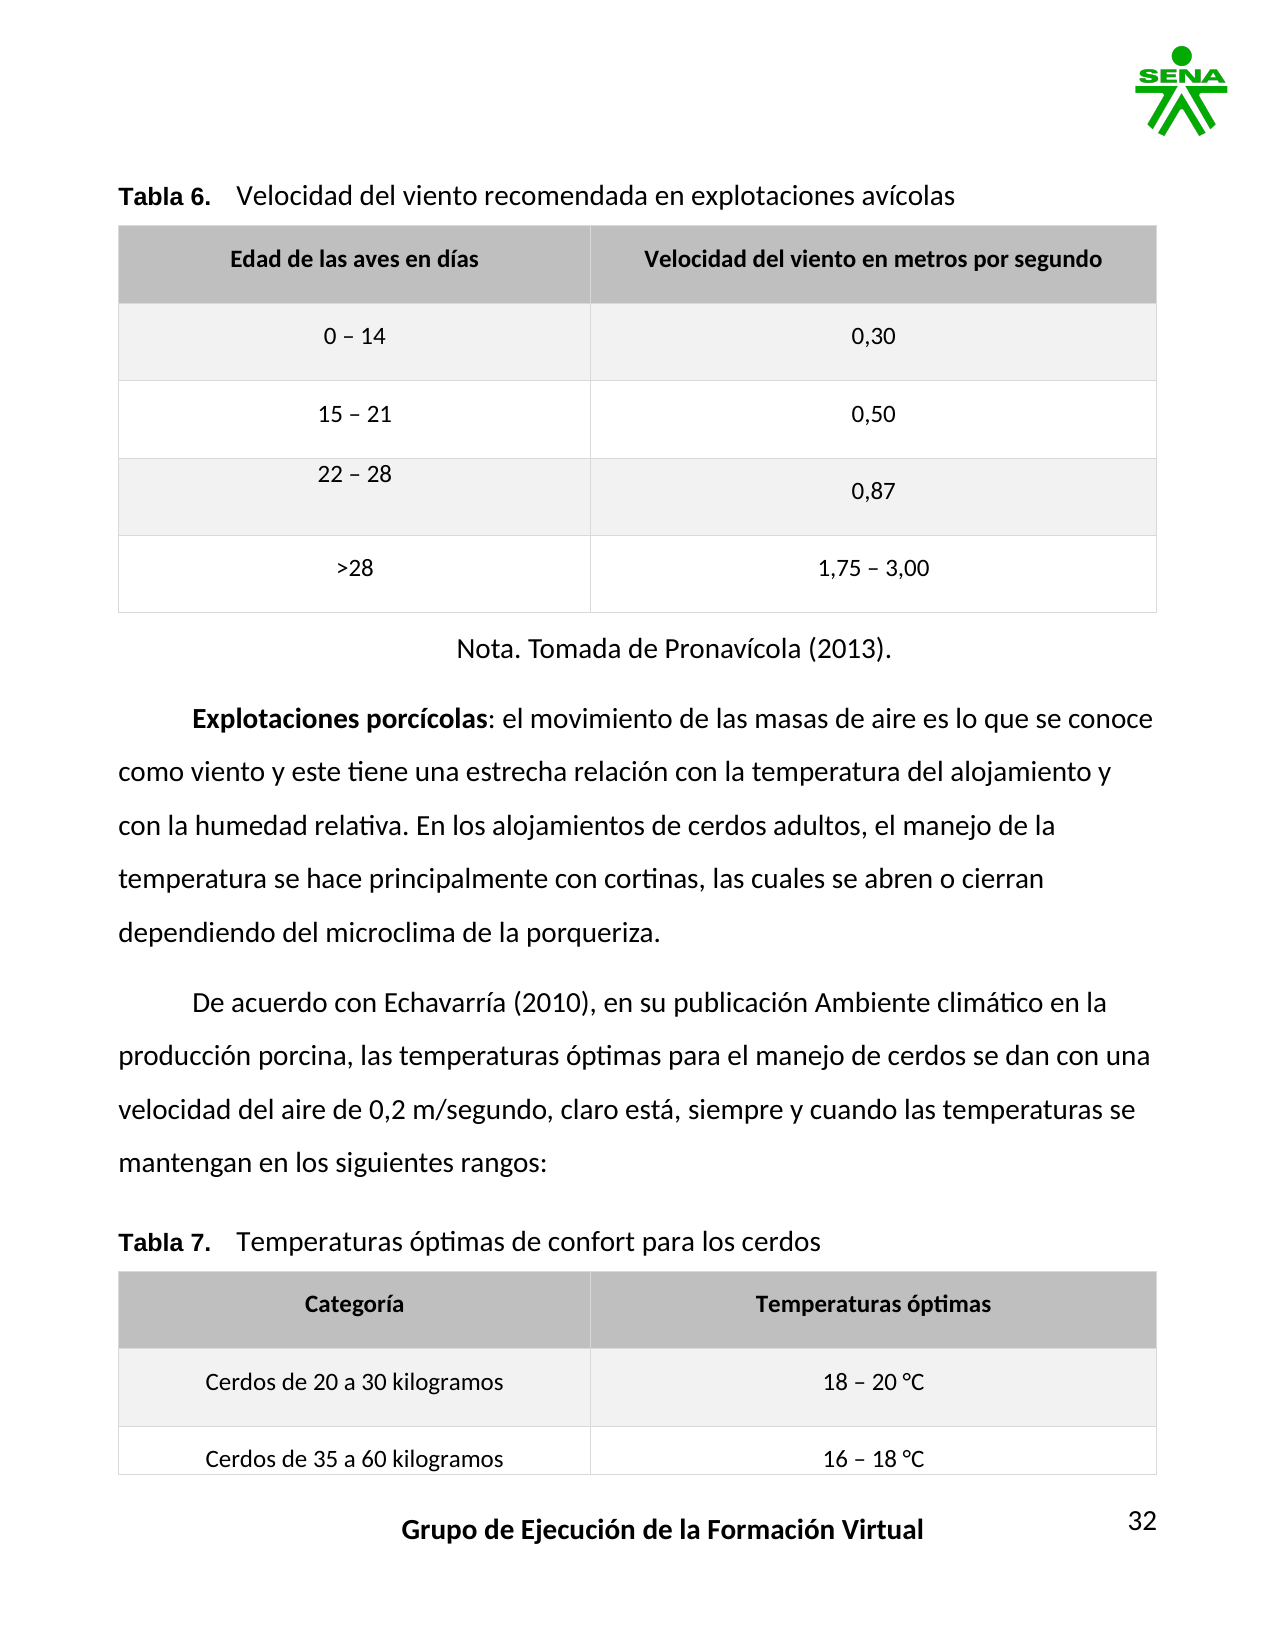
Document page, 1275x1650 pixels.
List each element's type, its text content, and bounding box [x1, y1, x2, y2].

text Nota. Tomada de Pronavícola (2013). [118, 630, 1157, 666]
table_header Temperaturas óptimas [591, 1272, 1156, 1348]
table_cell 22 – 28 [119, 459, 590, 535]
table_cell 0,30 [591, 304, 1156, 380]
picture [1135, 46, 1228, 136]
table_cell 0,87 [591, 459, 1156, 535]
table_cell 16 – 18 °C [591, 1427, 1156, 1474]
table_cell 0 – 14 [119, 304, 590, 380]
table_header Categoría [119, 1272, 590, 1348]
table_header Edad de las aves en días [119, 226, 590, 303]
table_cell Cerdos de 35 a 60 kilogramos [119, 1427, 590, 1474]
table_cell 0,50 [591, 381, 1156, 457]
table_cell 1,75 – 3,00 [591, 536, 1156, 612]
table_cell 15 – 21 [119, 381, 590, 457]
table_cell >28 [119, 536, 590, 612]
text De acuerdo con Echavarría (2010), en su publicación Ambiente climático en la producción porcina, las temperaturas óptimas para el manejo de cerdos se dan con una velocidad del aire de 0,2 m/segundo, claro está, siempre y cuando las temperaturas se mantengan en los siguientes rangos: [118, 984, 1157, 1180]
text Temperaturas óptimas de confort para los cerdos [118, 1223, 1157, 1258]
table_cell Cerdos de 20 a 30 kilogramos [119, 1349, 590, 1426]
text Velocidad del viento recomendada en explotaciones avícolas [118, 177, 1157, 213]
text Explotaciones porcícolas: el movimiento de las masas de aire es lo que se conoce como viento y este tiene una estrecha relación con la temperatura del alojamiento y con la humedad relativa. En los alojamientos de cerdos adultos, el manejo de la temperatura se hace principalmente con cortinas, las cuales se abren o cierran dependiendo del microclima de la porqueriza. [118, 700, 1157, 949]
table_header Velocidad del viento en metros por segundo [591, 226, 1156, 303]
table_cell 18 – 20 °C [591, 1349, 1156, 1426]
